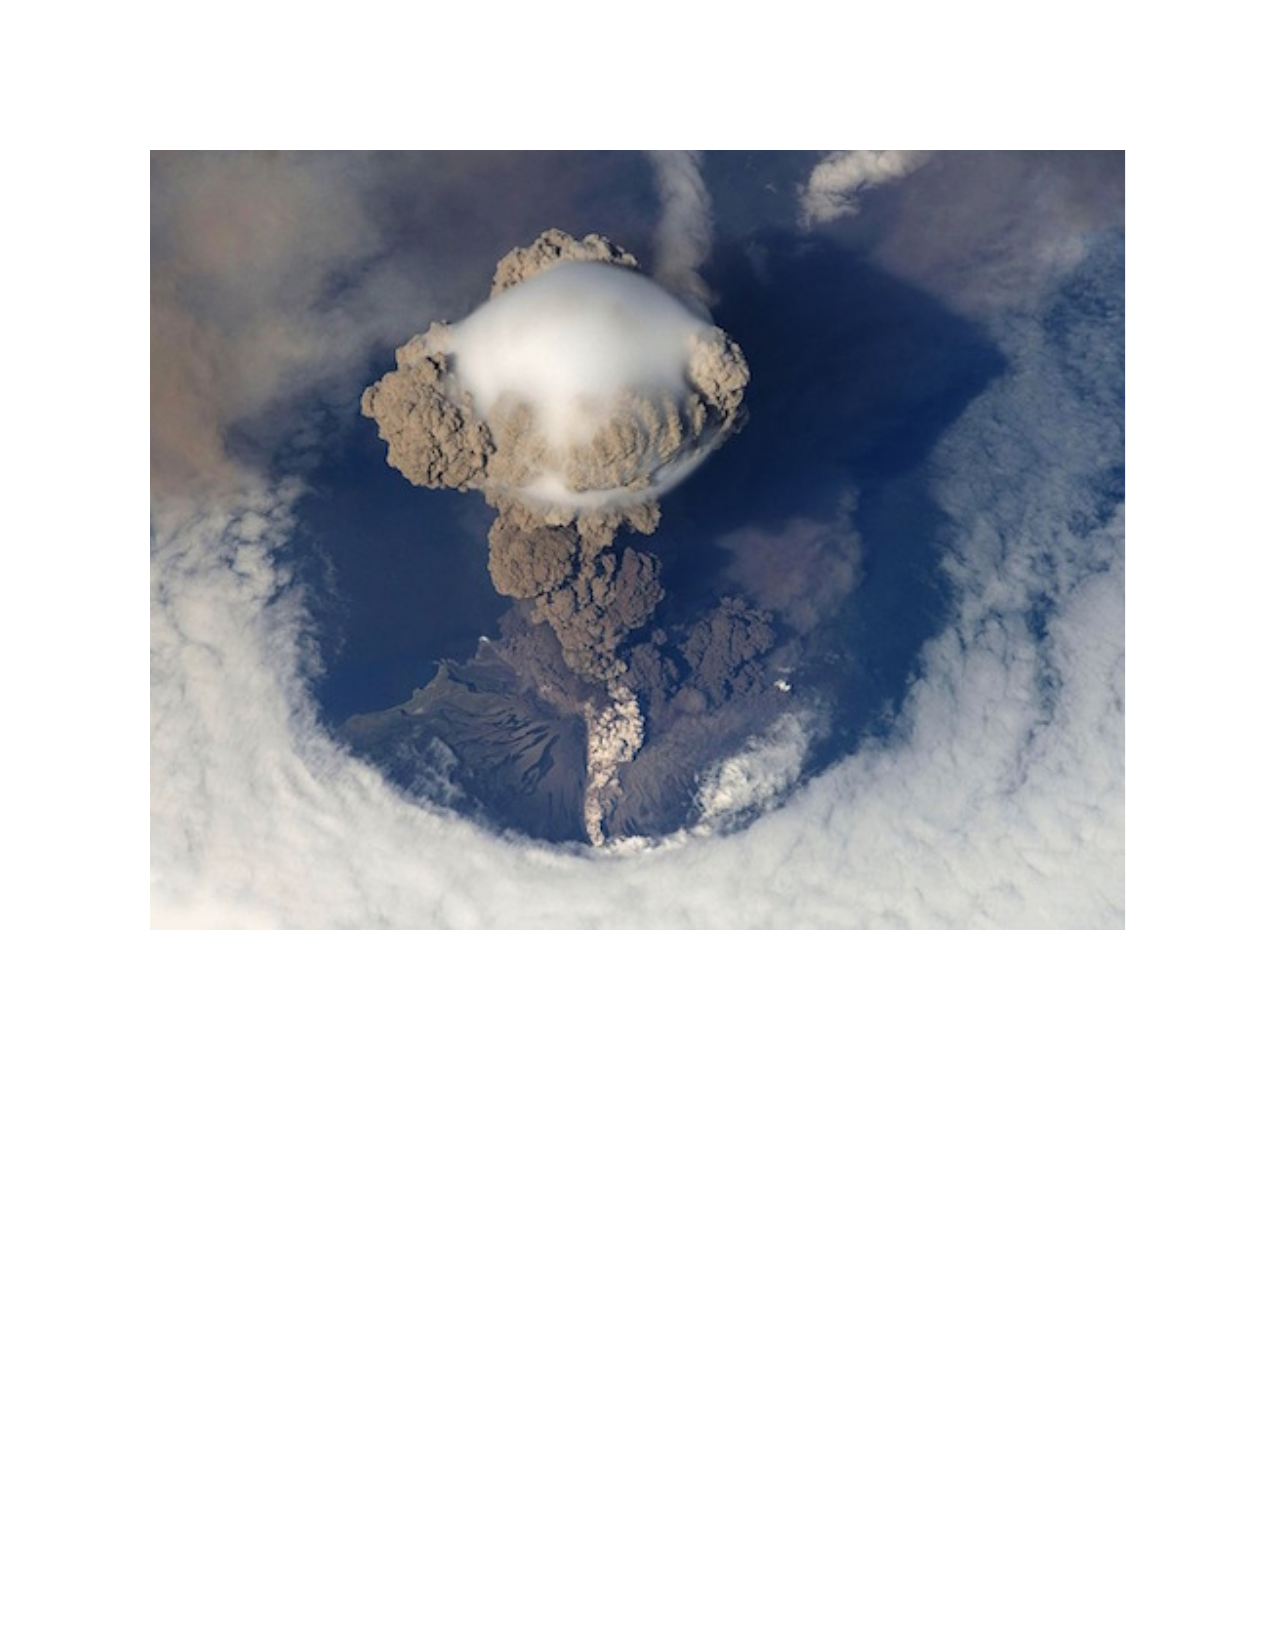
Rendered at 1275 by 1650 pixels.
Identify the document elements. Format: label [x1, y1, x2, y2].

picture [150, 150, 1125, 930]
